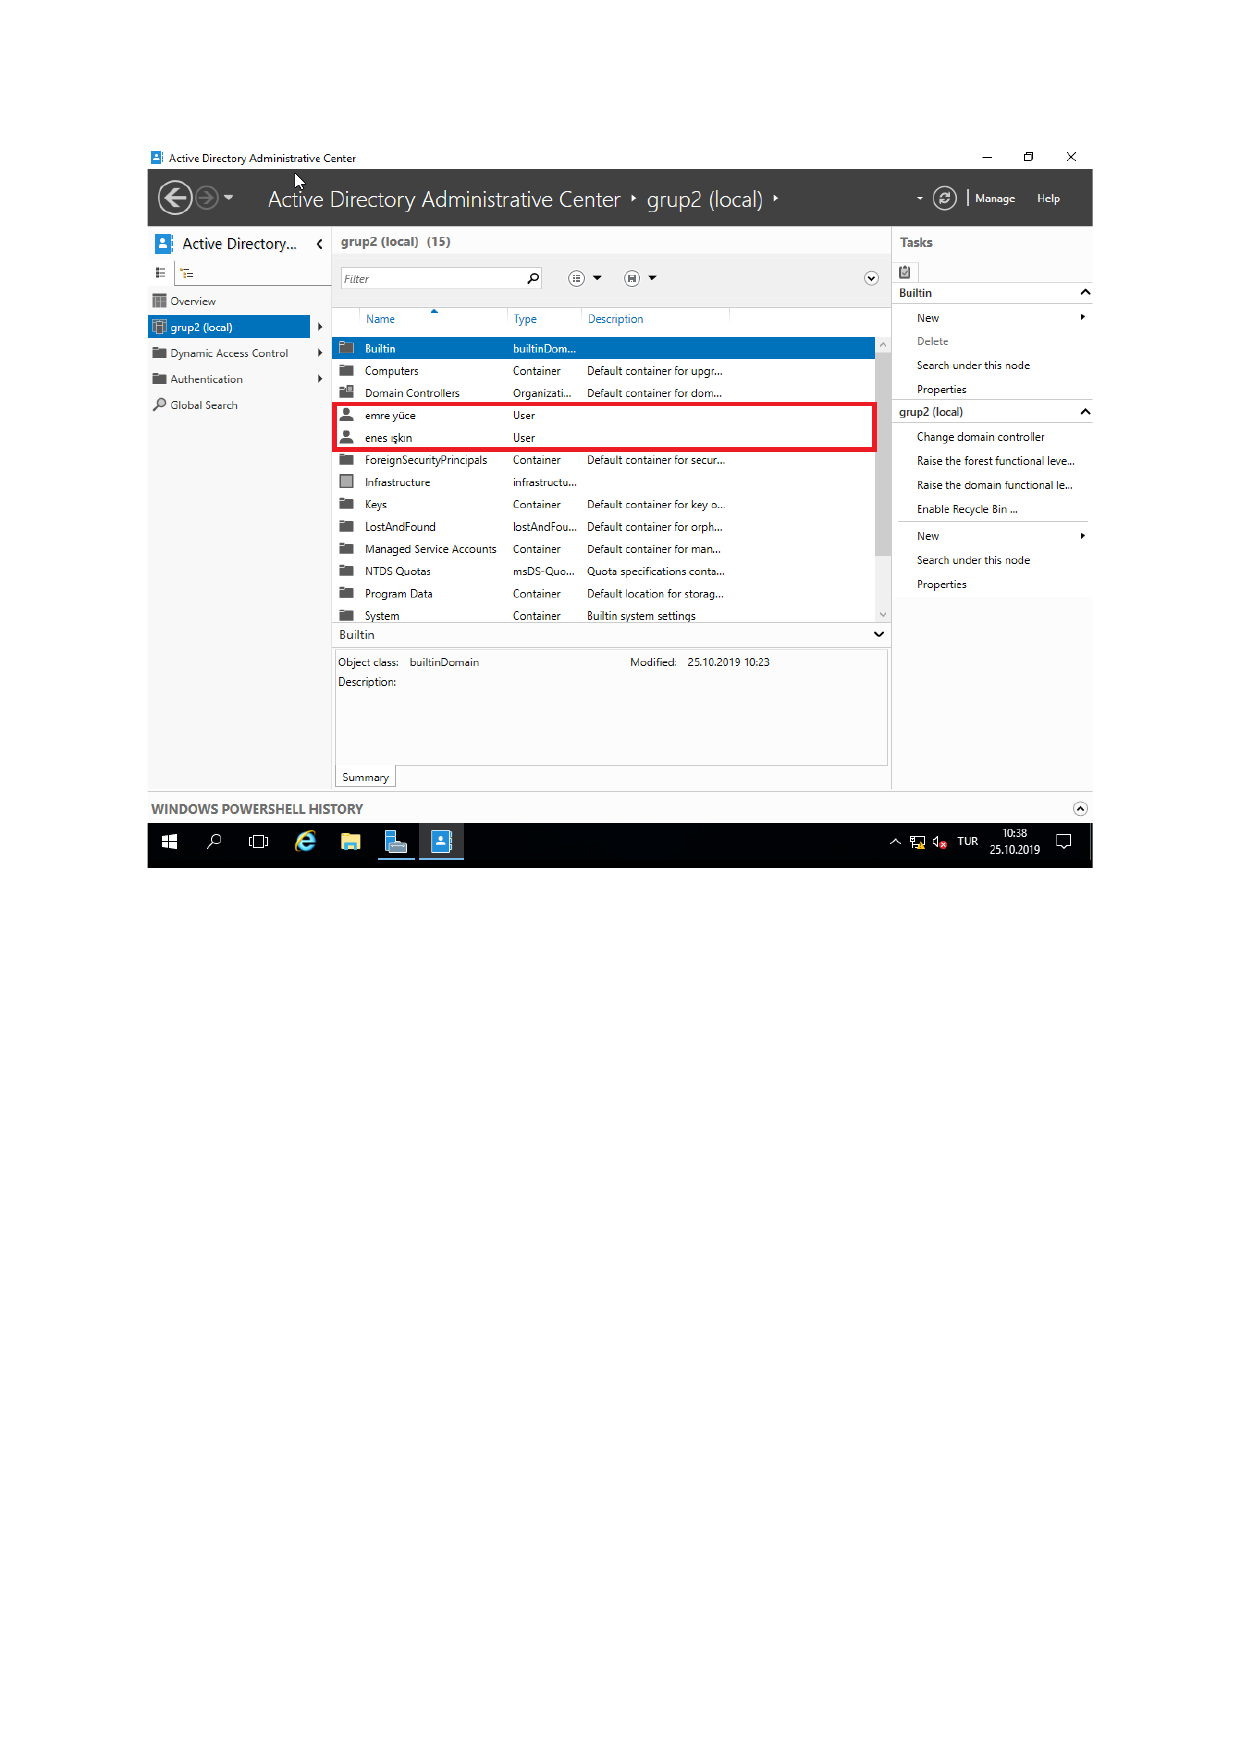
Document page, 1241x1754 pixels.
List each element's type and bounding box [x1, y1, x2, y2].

picture [147, 147, 1093, 868]
